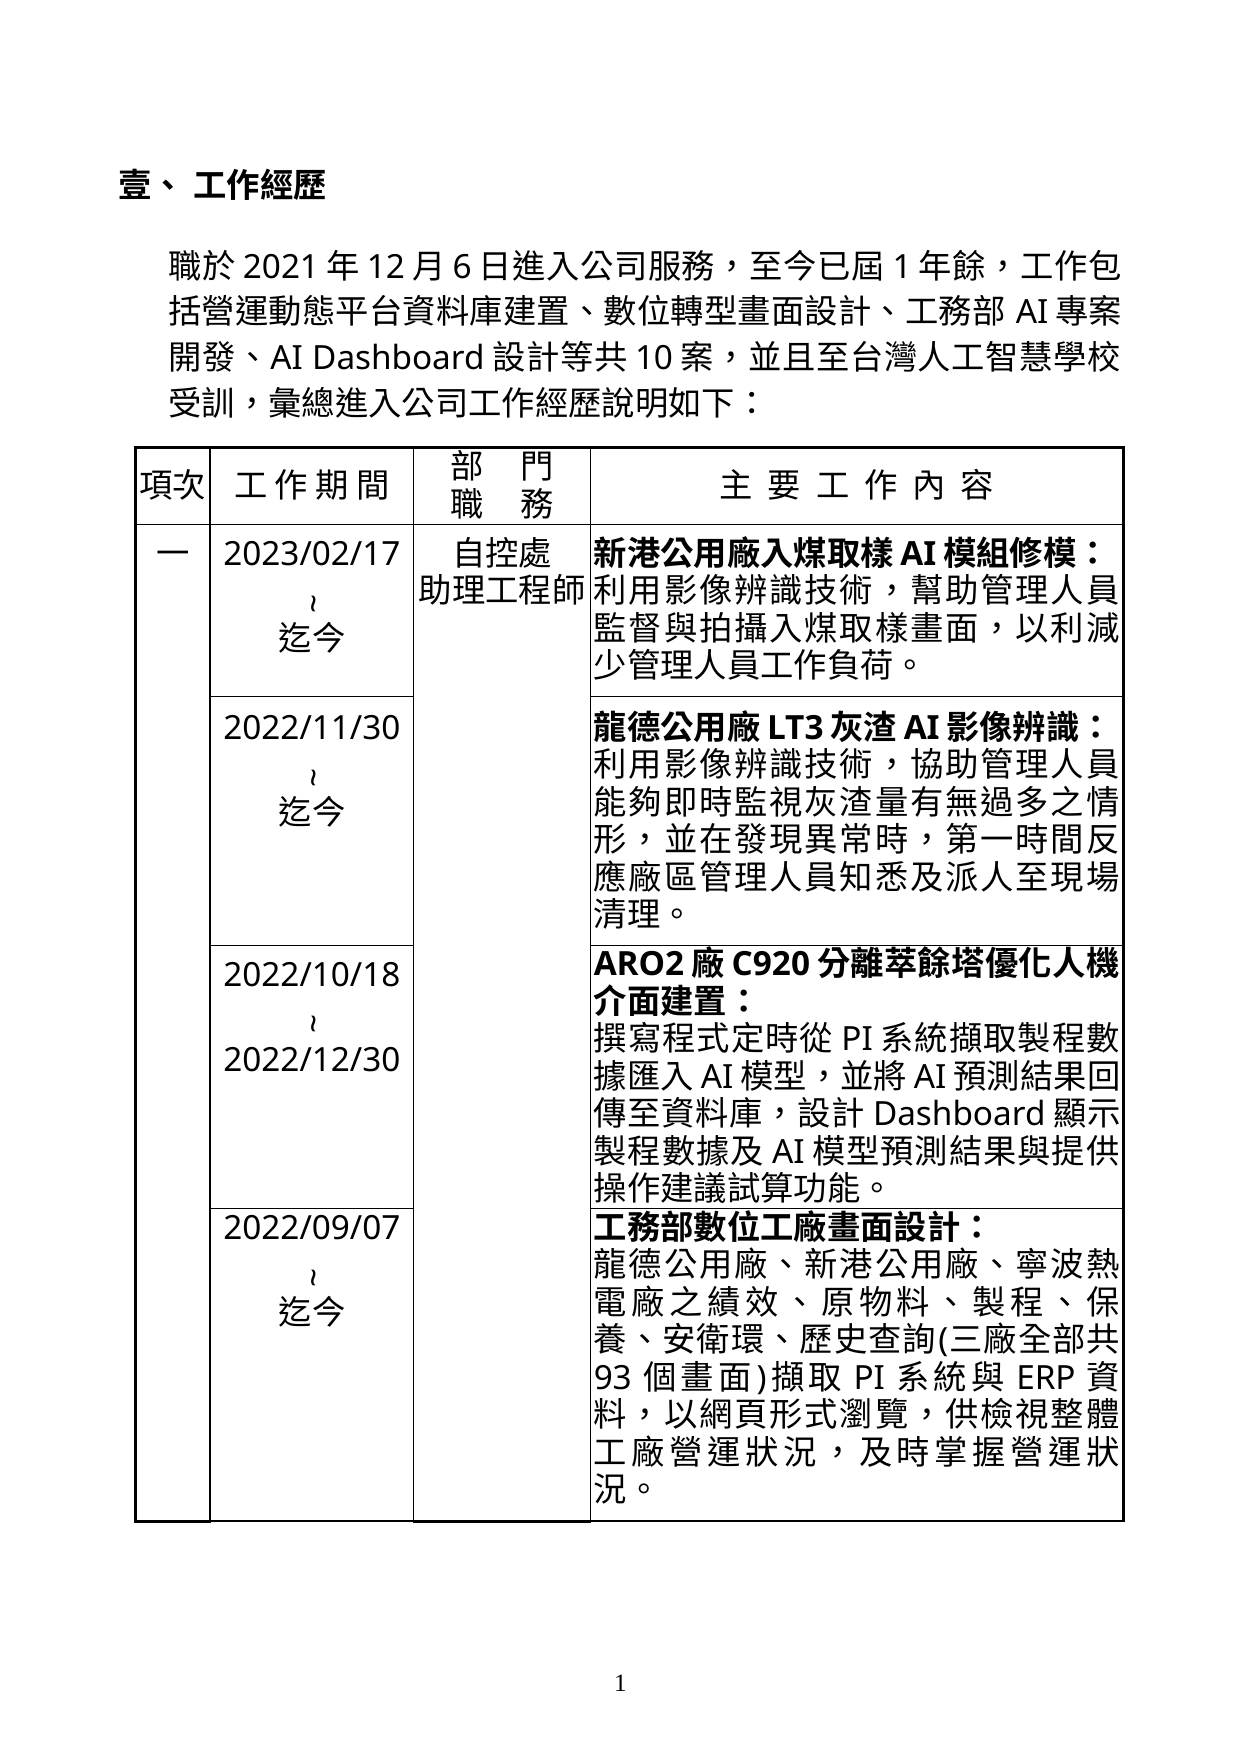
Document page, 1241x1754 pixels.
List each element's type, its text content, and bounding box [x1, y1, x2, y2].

table_cell 工務部數位工廠畫面設計： 龍德公用廠、新港公用廠、寧波熱電廠之績效、原物料、製程、保養、安衛環、歷史查詢(三廠全部共93個畫面)擷取PI系統與ERP資料，以網頁形式瀏覽，供檢視整體工廠營運狀況，及時掌握營運狀況。 [591, 1209, 1122, 1519]
table_header 主 要 工 作 內 容 [591, 449, 1122, 524]
list 工作經歷 [118, 146, 1122, 221]
table_cell ARO2廠C920分離萃餘塔優化人機介面建置： 撰寫程式定時從PI系統擷取製程數據匯入AI模型，並將AI預測結果回傳至資料庫，設計Dashboard顯示製程數據及AI模型預測結果與提供操作建議試算功能。 [591, 946, 1122, 1208]
table_cell 2022/10/18 ~ 2022/12/30 [211, 946, 413, 1208]
table_cell 龍德公用廠LT3灰渣AI影像辨識： 利用影像辨識技術，協助管理人員能夠即時監視灰渣量有無過多之情形，並在發現異常時，第一時間反應廠區管理人員知悉及派人至現場清理。 [591, 697, 1122, 944]
table_cell 一 [137, 525, 209, 1519]
table_cell 自控處 助理工程師 [414, 525, 590, 1519]
table_cell 2022/11/30 ~ 迄今 [211, 697, 413, 944]
text 職於2021年12月6日進入公司服務，至今已屆1年餘，工作包括營運動態平台資料庫建置、數位轉型畫面設計、工務部AI專案開發、AI Dashboard設計等共10案，並且至台灣人工智慧學校受訓，彙總進入公司工作經歷說明如下： [168, 241, 1122, 425]
table_cell 2022/09/07 ~ 迄今 [211, 1209, 413, 1519]
table_header 部 門 職 務 [414, 449, 590, 524]
table_header 工 作 期 間 [211, 449, 413, 524]
table_header 項次 [137, 449, 209, 524]
table_cell 新港公用廠入煤取樣AI模組修模： 利用影像辨識技術，幫助管理人員監督與拍攝入煤取樣畫面，以利減少管理人員工作負荷。 [591, 525, 1122, 696]
table_cell 2023/02/17 ~ 迄今 [211, 525, 413, 696]
